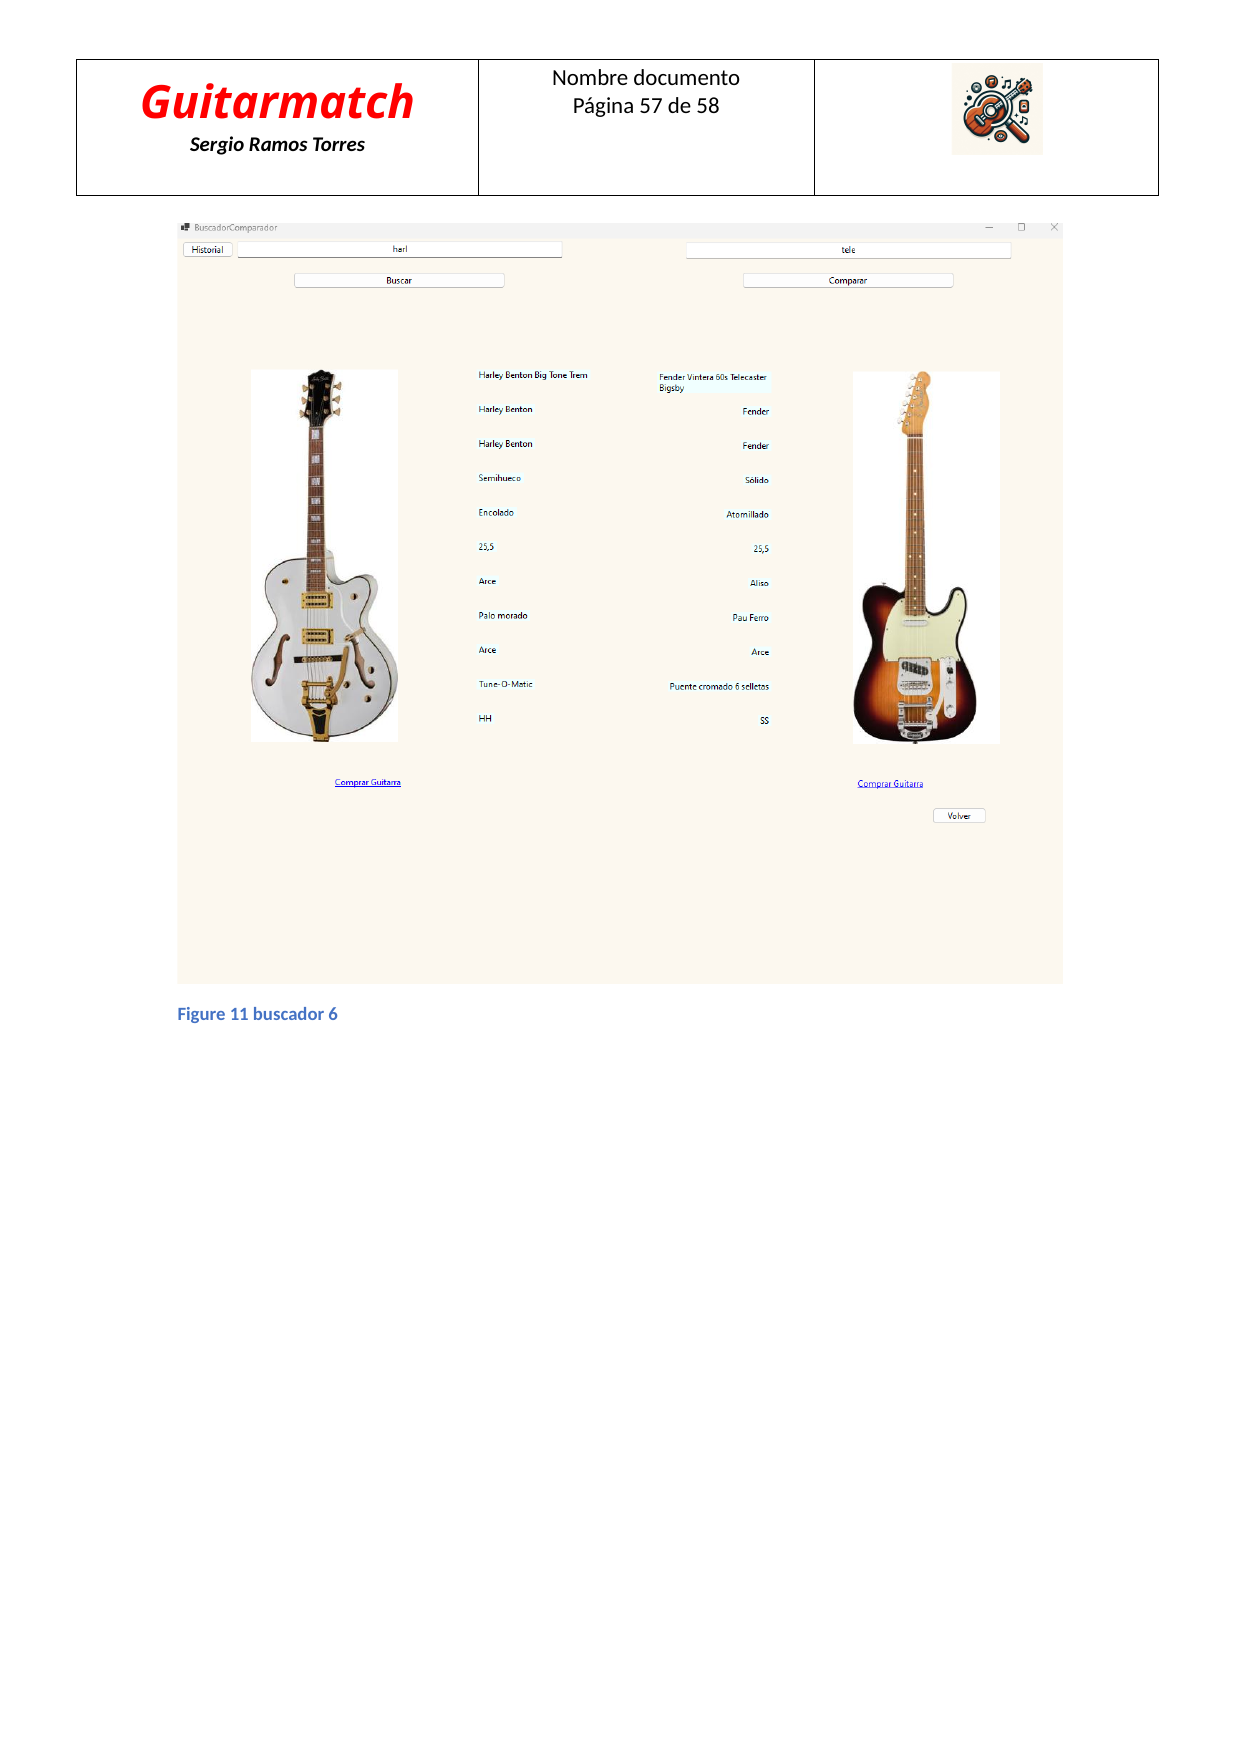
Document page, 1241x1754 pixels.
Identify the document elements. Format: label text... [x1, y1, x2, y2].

text Figure 11 buscador 6 [177, 1003, 1063, 1026]
picture [177, 223, 1063, 984]
picture [951, 63, 1043, 155]
